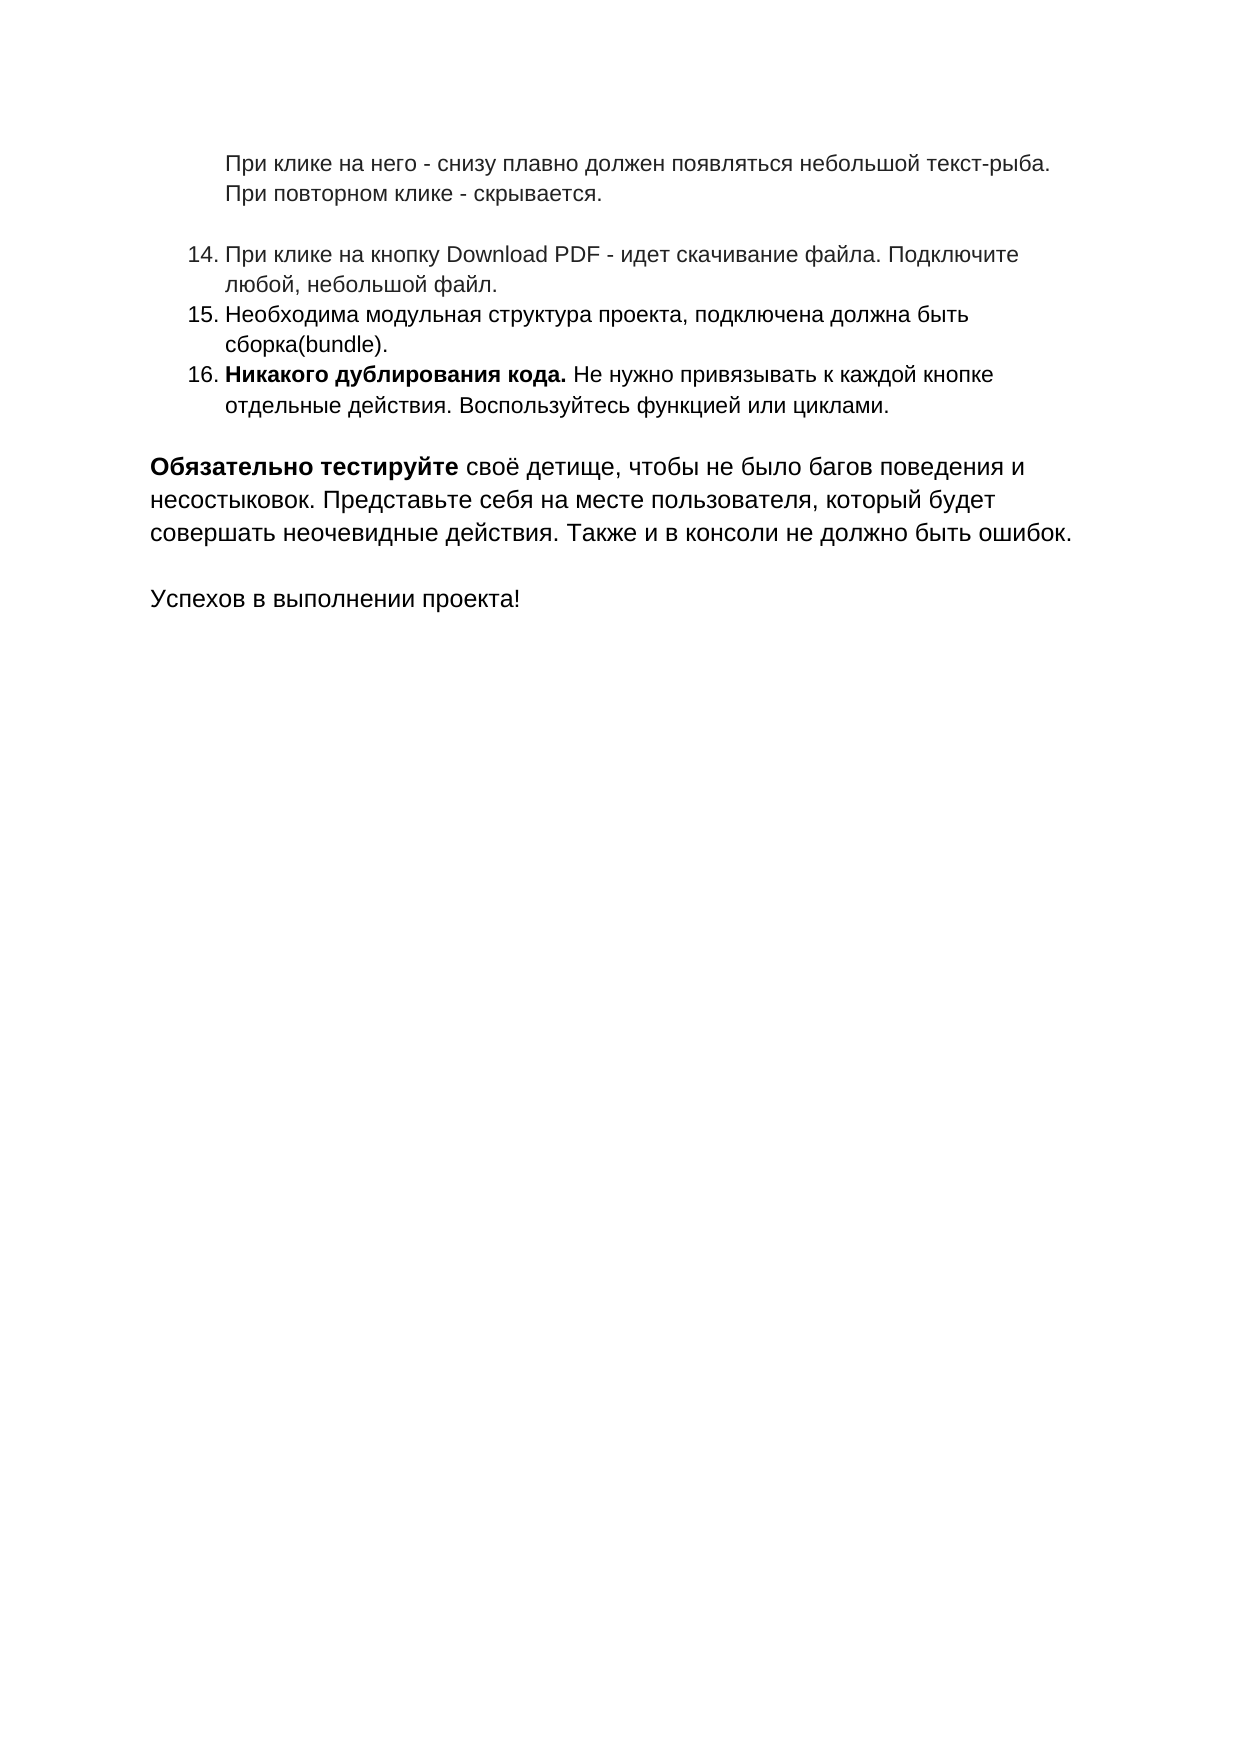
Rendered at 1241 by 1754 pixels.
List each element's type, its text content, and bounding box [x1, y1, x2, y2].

list При клике на кнопку Download PDF - идет скачивание файла. Подключите любой, небольшой файл. [187, 241, 1090, 297]
list Необходима модульная структура проекта, подключена должна быть сборка(bundle). [187, 301, 1090, 358]
text Успехов в выполнении проекта! [150, 584, 1090, 613]
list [187, 150, 1090, 237]
text Обязательно тестируйте своё детище, чтобы не было багов поведения и несостыковок. Представьте себя на месте пользователя, который будет совершать неочевидные действия. Также и в консоли не должно быть ошибок. [150, 452, 1090, 547]
list Никакого дублирования кода. Не нужно привязывать к каждой кнопке отдельные действия. Воспользуйтесь функцией или циклами. [187, 361, 1090, 448]
